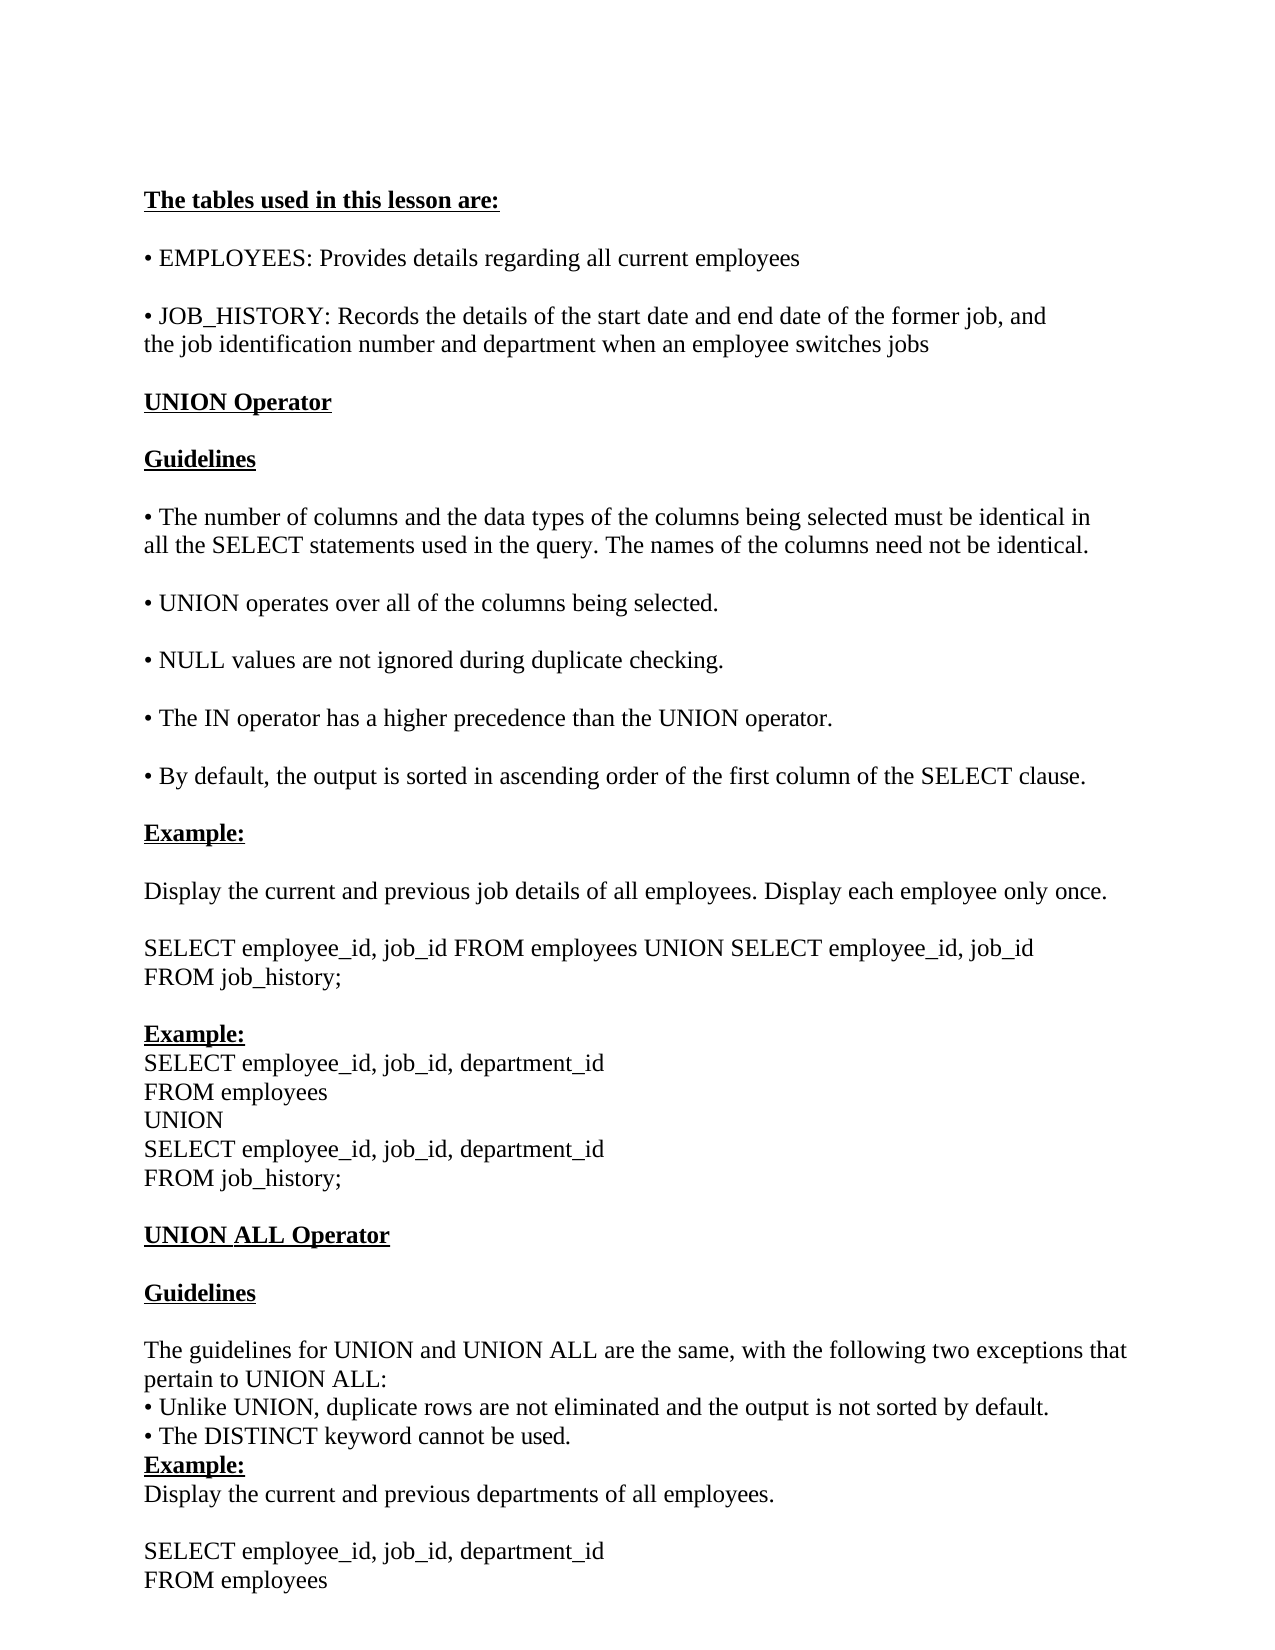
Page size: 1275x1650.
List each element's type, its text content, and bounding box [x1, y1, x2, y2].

text Display the current and previous departments of all employees. [144, 1479, 1275, 1508]
list By default, the output is sorted in ascending order of the first column of the SELECT clause. [144, 761, 1275, 789]
subtitle The tables used in this lesson are: [144, 186, 1275, 214]
text SELECT employee_id, job_id, department_id FROM employees [144, 1048, 612, 1106]
text SELECT employee_id, job_id, department_id FROM job_history; [144, 1134, 612, 1192]
subtitle Example: [144, 1451, 1275, 1479]
list The number of columns and the data types of the columns being selected must be identical in all the SELECT statements used in the query. The names of the columns need not be identical. [144, 502, 1121, 559]
list JOB_HISTORY: Records the details of the start date and end date of the former job, and the job identification number and department when an employee switches jobs [144, 301, 1082, 358]
list NULL values are not ignored during duplicate checking. [144, 646, 1275, 674]
text Guidelines [144, 1278, 1275, 1306]
text Guidelines [144, 444, 1275, 473]
list The IN operator has a higher precedence than the UNION operator. [144, 703, 1275, 732]
subtitle Example: [144, 1020, 1275, 1048]
list EMPLOYEES: Provides details regarding all current employees [144, 243, 1275, 272]
text SELECT employee_id, job_id, department_id FROM employees [144, 1536, 612, 1594]
subtitle UNION Operator [144, 387, 1275, 415]
list Unlike UNION, duplicate rows are not eliminated and the output is not sorted by default. [144, 1393, 1275, 1422]
subtitle UNION ALL Operator [144, 1220, 1275, 1249]
subtitle Example: [144, 818, 1275, 847]
list The DISTINCT keyword cannot be used. [144, 1422, 1275, 1450]
text UNION [144, 1106, 1275, 1134]
text The guidelines for UNION and UNION ALL are the same, with the following two exceptions that pertain to UNION ALL: [144, 1336, 1138, 1393]
list UNION operates over all of the columns being selected. [144, 588, 1275, 617]
text Display the current and previous job details of all employees. Display each employee only once. [144, 876, 1275, 904]
text SELECT employee_id, job_id FROM employees UNION SELECT employee_id, job_id FROM job_history; [144, 933, 1071, 991]
